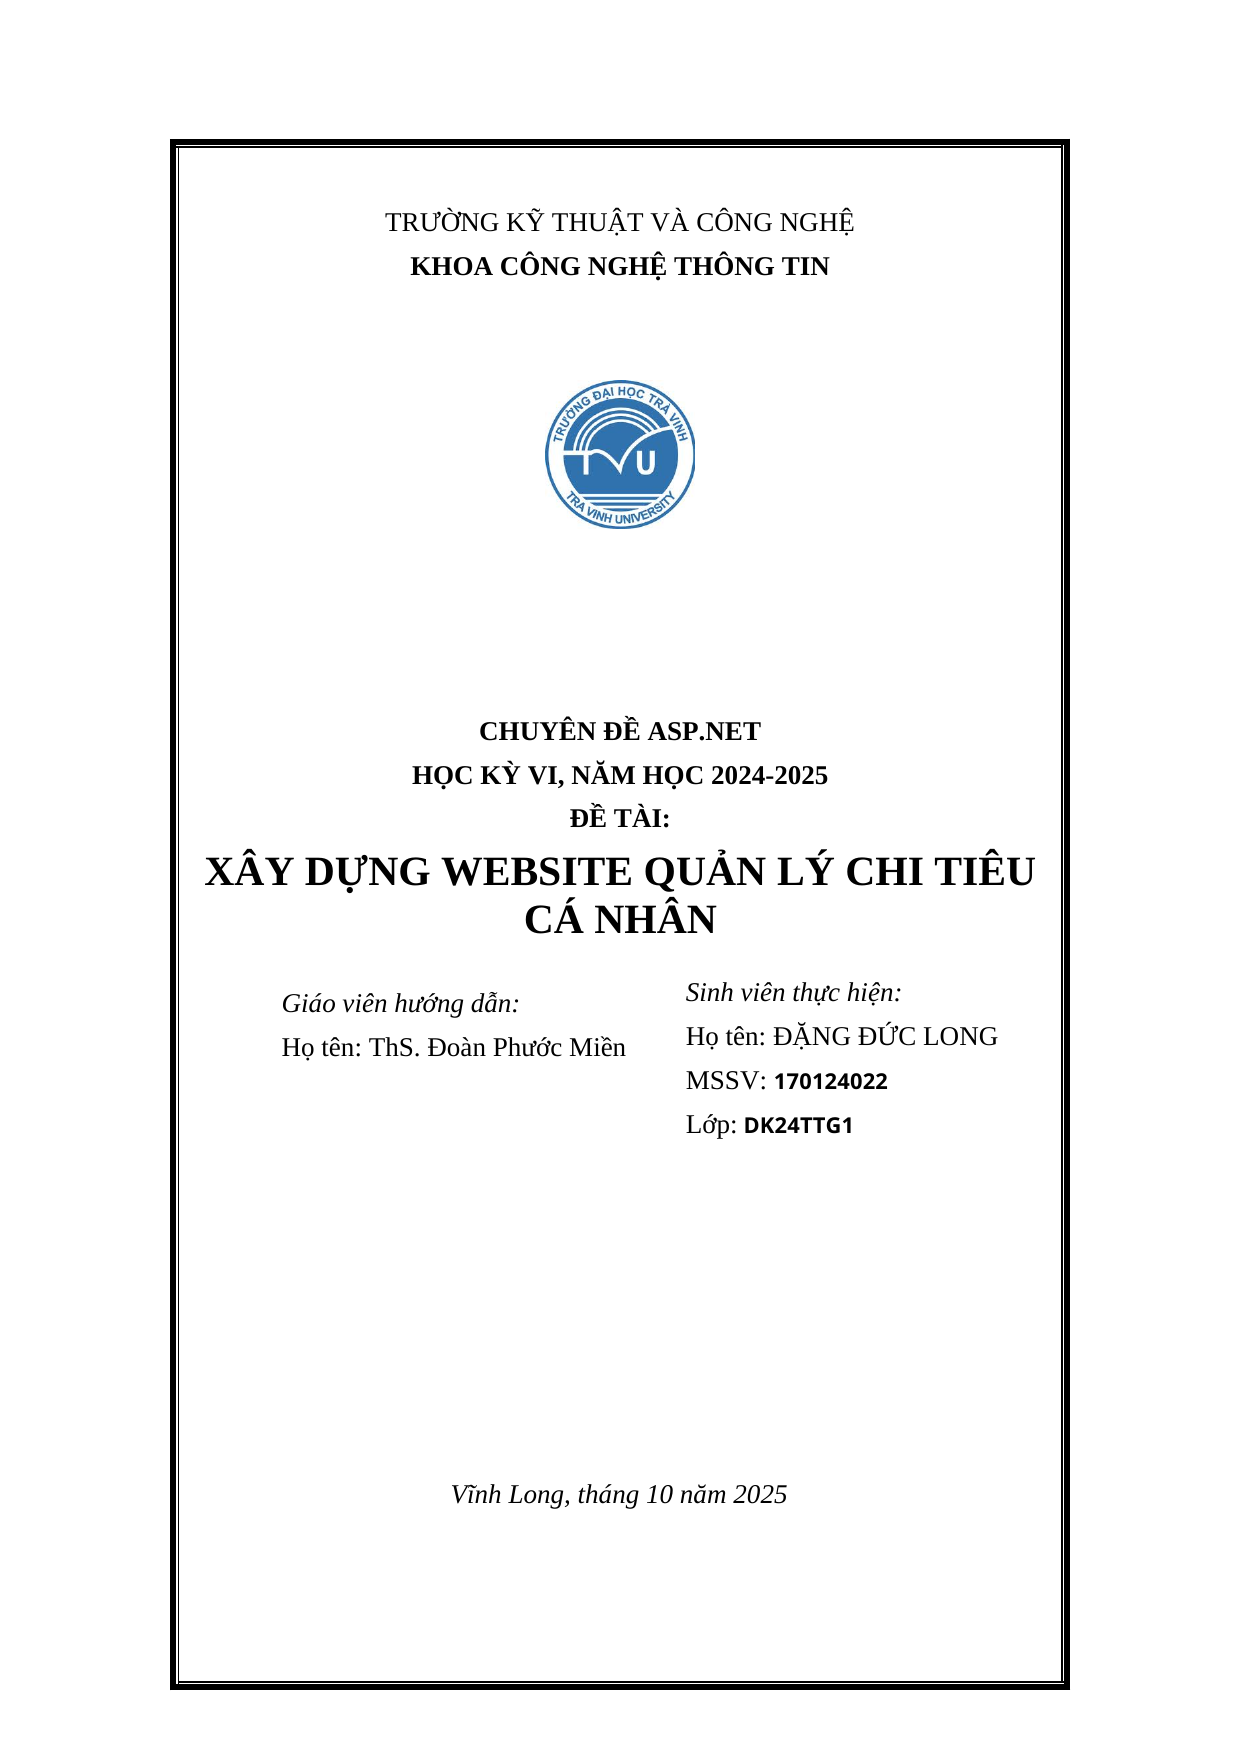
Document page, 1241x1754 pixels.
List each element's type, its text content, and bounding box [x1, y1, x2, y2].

text CHUYÊN ĐỀ ASP.NET [187, 715, 1053, 746]
text TRƯỜNG KỸ THUẬT VÀ CÔNG NGHỆ [187, 206, 1053, 237]
text ĐỀ TÀI: [187, 803, 1053, 834]
picture [545, 380, 695, 529]
text Vĩnh Long, tháng 10 năm 2025 [187, 1478, 1053, 1509]
text XÂY DỰNG WEBSITE QUẢN LÝ CHI TIÊU CÁ NHÂN [187, 846, 1053, 942]
text KHOA CÔNG NGHỆ THÔNG TIN [187, 250, 1053, 281]
text HỌC KỲ VI, NĂM HỌC 2024-2025 [187, 759, 1053, 790]
